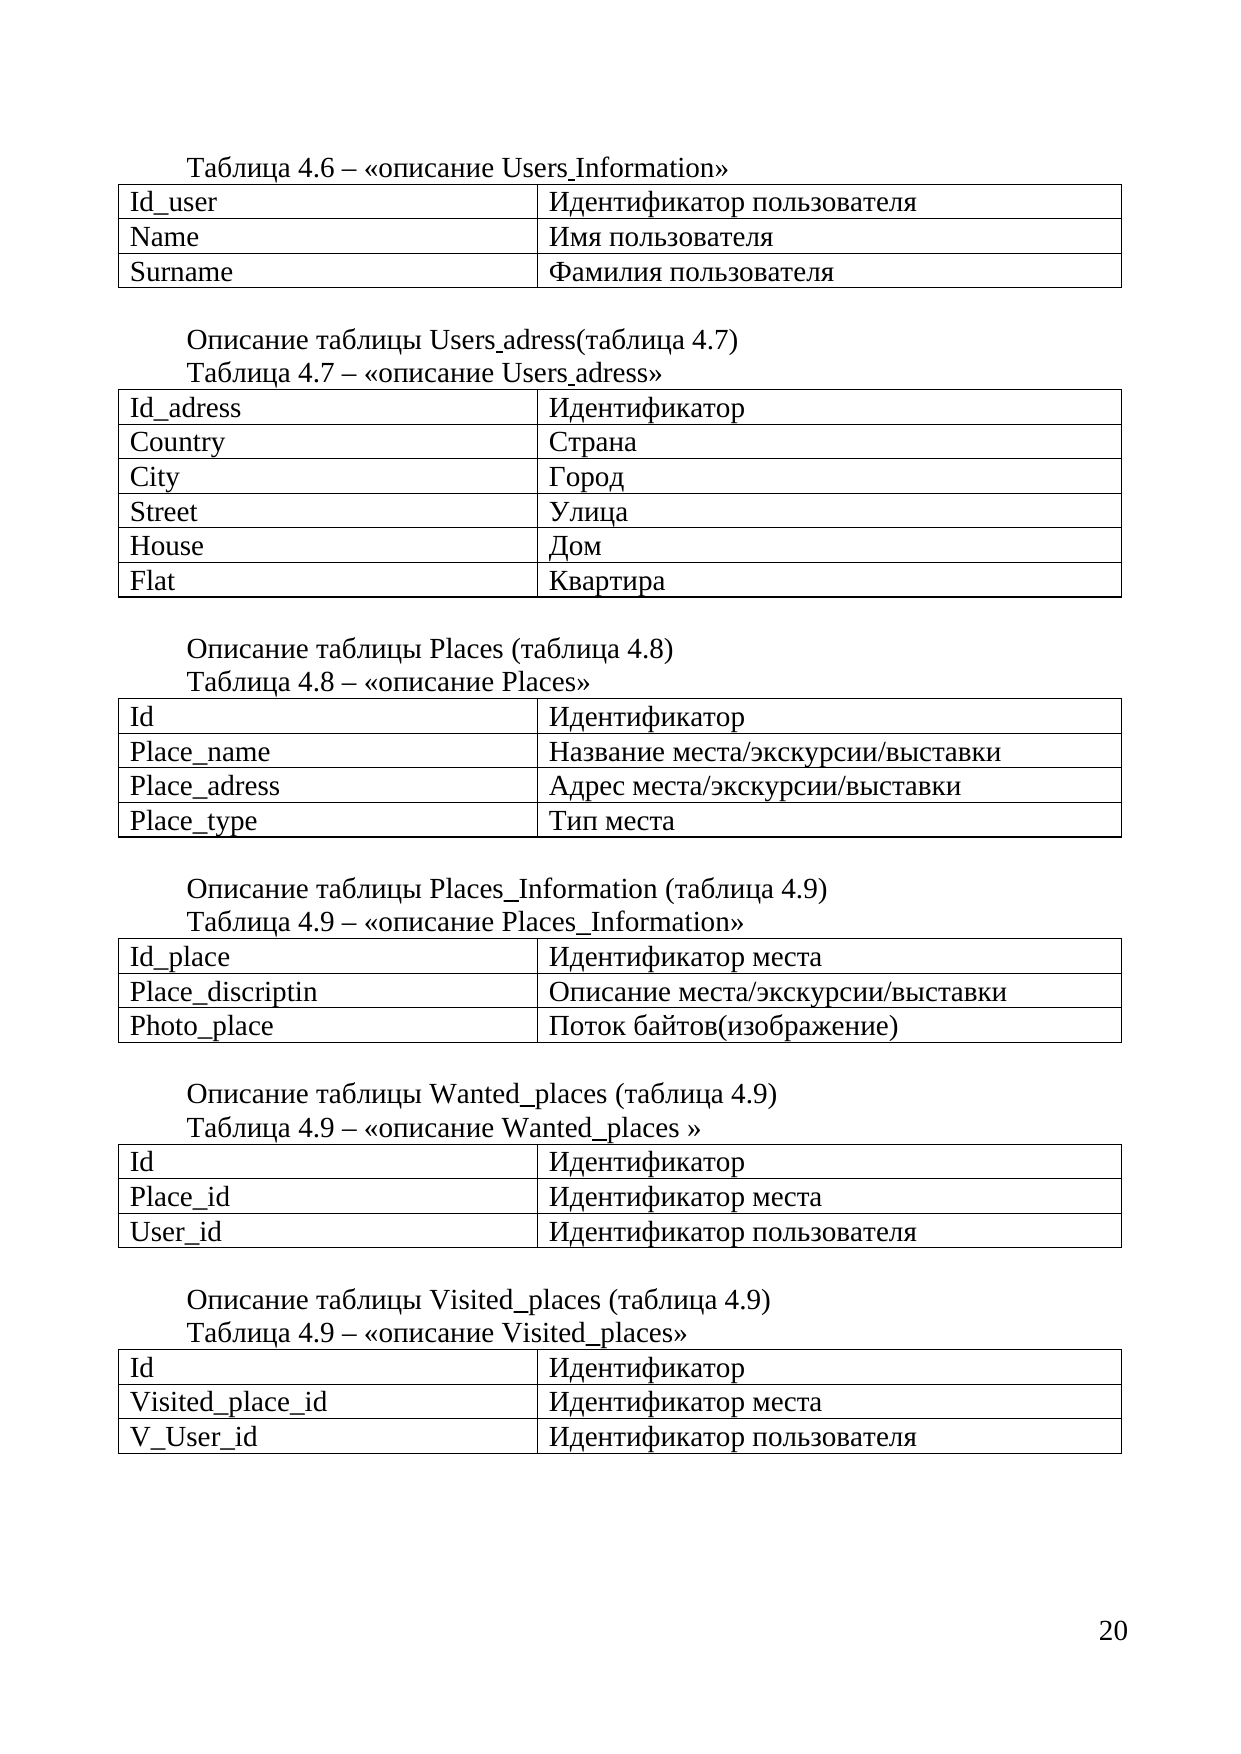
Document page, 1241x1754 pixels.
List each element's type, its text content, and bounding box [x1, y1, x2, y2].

table_header Идентификатор [538, 699, 1121, 733]
table_cell Идентификатор места [538, 1385, 1121, 1418]
table_cell User_id [119, 1214, 537, 1247]
table_header Id_adress [119, 390, 537, 423]
table_header Идентификатор [538, 1350, 1121, 1383]
table_cell Place_type [119, 803, 537, 836]
text Описание таблицы Places (таблица 4.8) [112, 631, 1128, 664]
text Таблица 4.8 – «описание Places» [112, 664, 1128, 698]
table_cell Place_id [119, 1179, 537, 1213]
table_cell Название места/экскурсии/выставки [538, 734, 1121, 767]
table_cell Улица [538, 494, 1121, 527]
table_cell House [119, 528, 537, 562]
text Таблица 4.6 – «описание Users Information» [112, 150, 1128, 183]
text Таблица 4.9 – «описание Places_Information» [112, 904, 1128, 938]
table_cell Surname [119, 254, 537, 287]
table_cell Идентификатор пользователя [538, 1214, 1121, 1247]
table_cell Фамилия пользователя [538, 254, 1121, 287]
table_cell Photo_place [119, 1008, 537, 1042]
text Описание таблицы Visited_places (таблица 4.9) [112, 1282, 1128, 1315]
table_cell Country [119, 425, 537, 458]
table_cell Адрес места/экскурсии/выставки [538, 768, 1121, 802]
table_cell Описание места/экскурсии/выставки [538, 974, 1121, 1007]
table_header Идентификатор места [538, 939, 1121, 973]
table_cell Place_discriptin [119, 974, 537, 1007]
table_header Id_place [119, 939, 537, 973]
text Описание таблицы Users adress(таблица 4.7) [112, 322, 1128, 355]
text Таблица 4.9 – «описание Wanted_places » [112, 1110, 1128, 1143]
table_header Id [119, 1145, 537, 1178]
text Описание таблицы Places_Information (таблица 4.9) [112, 871, 1128, 904]
table_header Идентификатор [538, 390, 1121, 423]
table_cell V_User_id [119, 1419, 537, 1453]
table_header Идентификатор пользователя [538, 185, 1121, 218]
table_cell Visited_place_id [119, 1385, 537, 1418]
table_cell Тип места [538, 803, 1121, 836]
table_cell Город [538, 459, 1121, 493]
table_header Id_user [119, 185, 537, 218]
table_cell Flat [119, 563, 537, 596]
table_cell Дом [538, 528, 1121, 562]
table_cell Place_adress [119, 768, 537, 802]
table_header Id [119, 699, 537, 733]
text Таблица 4.7 – «описание Users adress» [112, 355, 1128, 389]
table_cell Place_name [119, 734, 537, 767]
table_cell City [119, 459, 537, 493]
table_cell Страна [538, 425, 1121, 458]
table_cell Квартира [538, 563, 1121, 596]
table_cell Поток байтов(изображение) [538, 1008, 1121, 1042]
table_header Идентификатор [538, 1145, 1121, 1178]
text Таблица 4.9 – «описание Visited_places» [112, 1315, 1128, 1349]
table_cell Идентификатор пользователя [538, 1419, 1121, 1453]
table_cell Street [119, 494, 537, 527]
table_cell Идентификатор места [538, 1179, 1121, 1213]
text Описание таблицы Wanted_places (таблица 4.9) [112, 1076, 1128, 1110]
table_cell Имя пользователя [538, 219, 1121, 253]
table_header Id [119, 1350, 537, 1383]
table_cell Name [119, 219, 537, 253]
